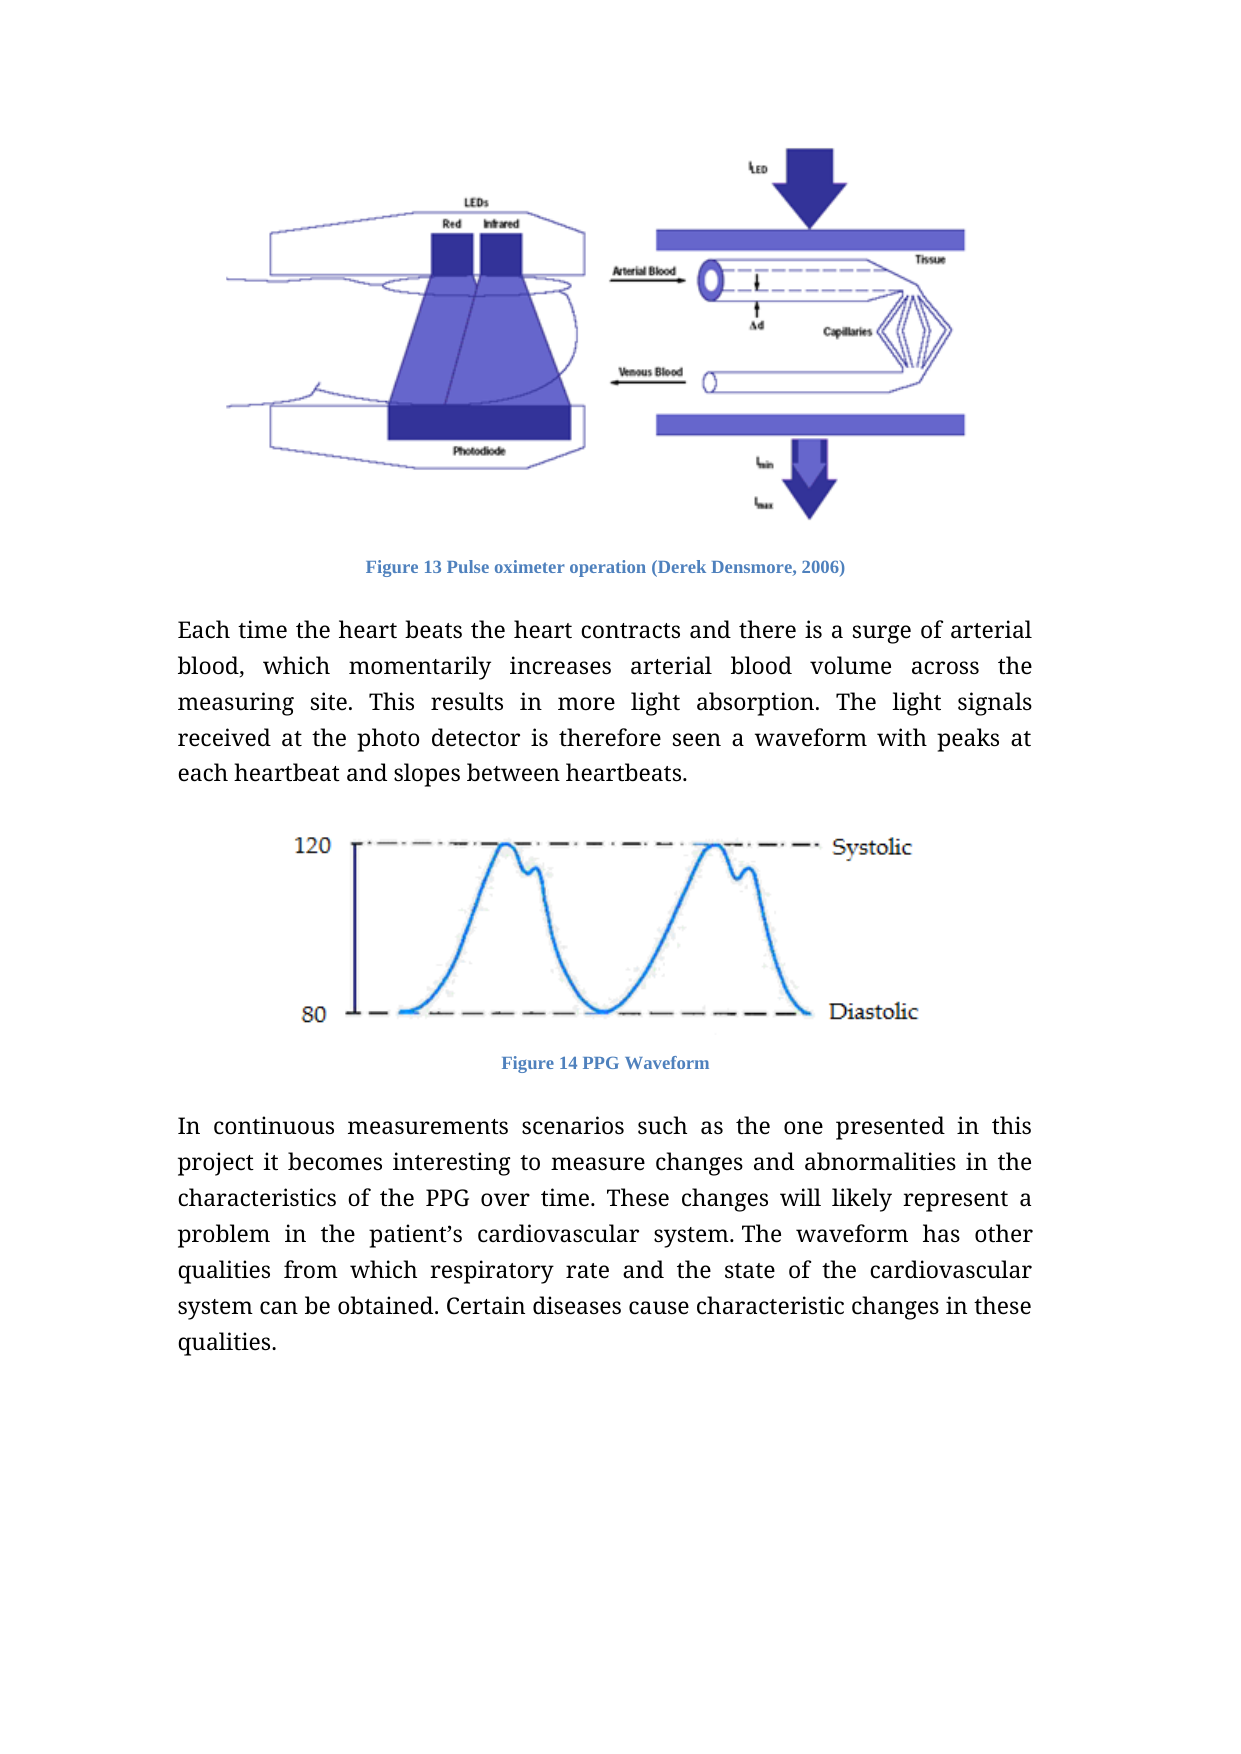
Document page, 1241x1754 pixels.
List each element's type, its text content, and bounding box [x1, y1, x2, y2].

picture [226, 147, 985, 539]
picture [283, 822, 928, 1035]
text Each time the heart beats the heart contracts and there is a surge of arterial blood, which momentarily increases arterial blood volume across the measuring site. This results in more light absorption. The light signals received at the photo detector is therefore seen a waveform with peaks at each heartbeat and slopes between heartbeats. [177, 614, 1033, 789]
text Figure 16 PPG Waveform [177, 1052, 1033, 1074]
text In continuous measurements scenarios such as the one presented in this project it becomes interesting to measure changes and abnormalities in the characteristics of the PPG over time. These changes will likely represent a problem in the patient’s cardiovascular system. The waveform has other qualities from which respiratory rate and the state of the cardiovascular system can be obtained. Certain diseases cause characteristic changes in these qualities. [177, 1110, 1033, 1357]
text Figure 15 Pulse oximeter operation [177, 556, 1033, 577]
